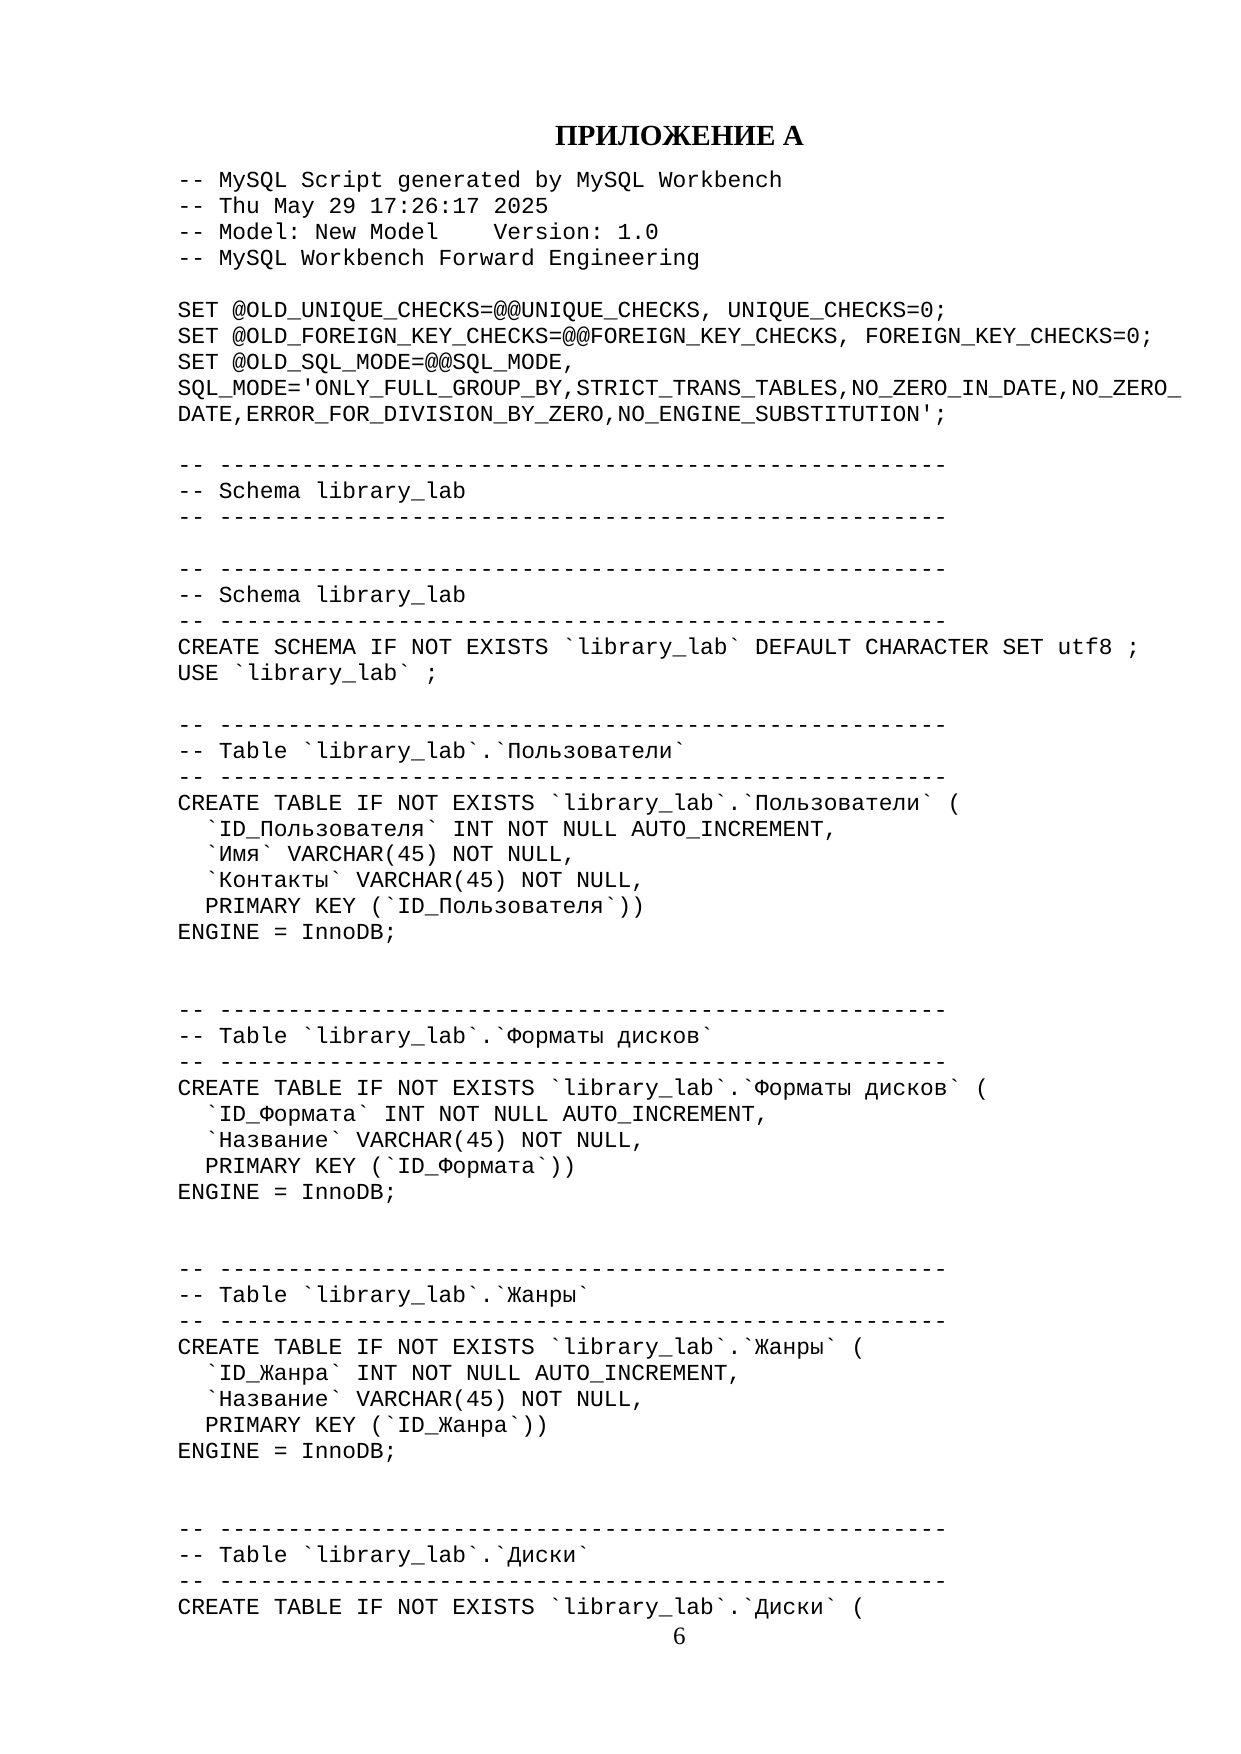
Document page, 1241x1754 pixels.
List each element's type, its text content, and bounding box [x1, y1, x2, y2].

text -- Table `library_lab`.`Форматы дисков` [177, 1024, 1181, 1050]
text -- ----------------------------------------------------- [177, 765, 1181, 791]
text CREATE TABLE IF NOT EXISTS `library_lab`.`Пользователи` ( [177, 791, 1181, 817]
text CREATE TABLE IF NOT EXISTS `library_lab`.`Форматы дисков` ( [177, 1076, 1181, 1102]
text PRIMARY KEY (`ID_Пользователя`)) [177, 895, 1181, 921]
text `Имя` VARCHAR(45) NOT NULL, [177, 843, 1181, 869]
text PRIMARY KEY (`ID_Жанра`)) [177, 1413, 1181, 1439]
text PRIMARY KEY (`ID_Формата`)) [177, 1154, 1181, 1180]
text ENGINE = InnoDB; [177, 1180, 1181, 1206]
text -- Schema library_lab [177, 583, 1181, 609]
text -- Model: New Model Version: 1.0 [177, 220, 1181, 246]
text -- ----------------------------------------------------- [177, 1258, 1181, 1284]
text CREATE TABLE IF NOT EXISTS `library_lab`.`Диски` ( [177, 1595, 1181, 1621]
text -- ----------------------------------------------------- [177, 454, 1181, 480]
text SET @OLD_SQL_MODE=@@SQL_MODE, SQL_MODE='ONLY_FULL_GROUP_BY,STRICT_TRANS_TABLES,NO_ZERO_IN_DATE,NO_ZERO_DATE,ERROR_FOR_DIVISION_BY_ZERO,NO_ENGINE_SUBSTITUTION'; [177, 350, 1181, 428]
text USE `library_lab` ; [177, 661, 1181, 687]
text `Контакты` VARCHAR(45) NOT NULL, [177, 869, 1181, 895]
text CREATE SCHEMA IF NOT EXISTS `library_lab` DEFAULT CHARACTER SET utf8 ; [177, 635, 1181, 661]
text -- Table `library_lab`.`Диски` [177, 1543, 1181, 1569]
text `ID_Жанра` INT NOT NULL AUTO_INCREMENT, [177, 1362, 1181, 1387]
text -- ----------------------------------------------------- [177, 1310, 1181, 1336]
text -- ----------------------------------------------------- [177, 713, 1181, 739]
text -- ----------------------------------------------------- [177, 609, 1181, 635]
text ENGINE = InnoDB; [177, 1439, 1181, 1465]
text `Название` VARCHAR(45) NOT NULL, [177, 1387, 1181, 1413]
text -- MySQL Workbench Forward Engineering [177, 246, 1181, 272]
text -- ----------------------------------------------------- [177, 506, 1181, 532]
text -- Table `library_lab`.`Пользователи` [177, 739, 1181, 765]
text `ID_Пользователя` INT NOT NULL AUTO_INCREMENT, [177, 817, 1181, 843]
text -- ----------------------------------------------------- [177, 998, 1181, 1024]
text -- ----------------------------------------------------- [177, 1050, 1181, 1076]
text -- MySQL Script generated by MySQL Workbench [177, 168, 1181, 194]
text `Название` VARCHAR(45) NOT NULL, [177, 1128, 1181, 1154]
text SET @OLD_FOREIGN_KEY_CHECKS=@@FOREIGN_KEY_CHECKS, FOREIGN_KEY_CHECKS=0; [177, 324, 1181, 350]
text -- ----------------------------------------------------- [177, 1569, 1181, 1595]
text -- ----------------------------------------------------- [177, 1517, 1181, 1543]
text ПРИЛОЖЕНИЕ А [177, 118, 1181, 152]
text `ID_Формата` INT NOT NULL AUTO_INCREMENT, [177, 1102, 1181, 1128]
text CREATE TABLE IF NOT EXISTS `library_lab`.`Жанры` ( [177, 1336, 1181, 1362]
text SET @OLD_UNIQUE_CHECKS=@@UNIQUE_CHECKS, UNIQUE_CHECKS=0; [177, 298, 1181, 324]
text ENGINE = InnoDB; [177, 921, 1181, 947]
text -- Table `library_lab`.`Жанры` [177, 1284, 1181, 1310]
text -- Thu May 29 17:26:17 2025 [177, 194, 1181, 220]
text -- ----------------------------------------------------- [177, 557, 1181, 583]
text -- Schema library_lab [177, 480, 1181, 506]
